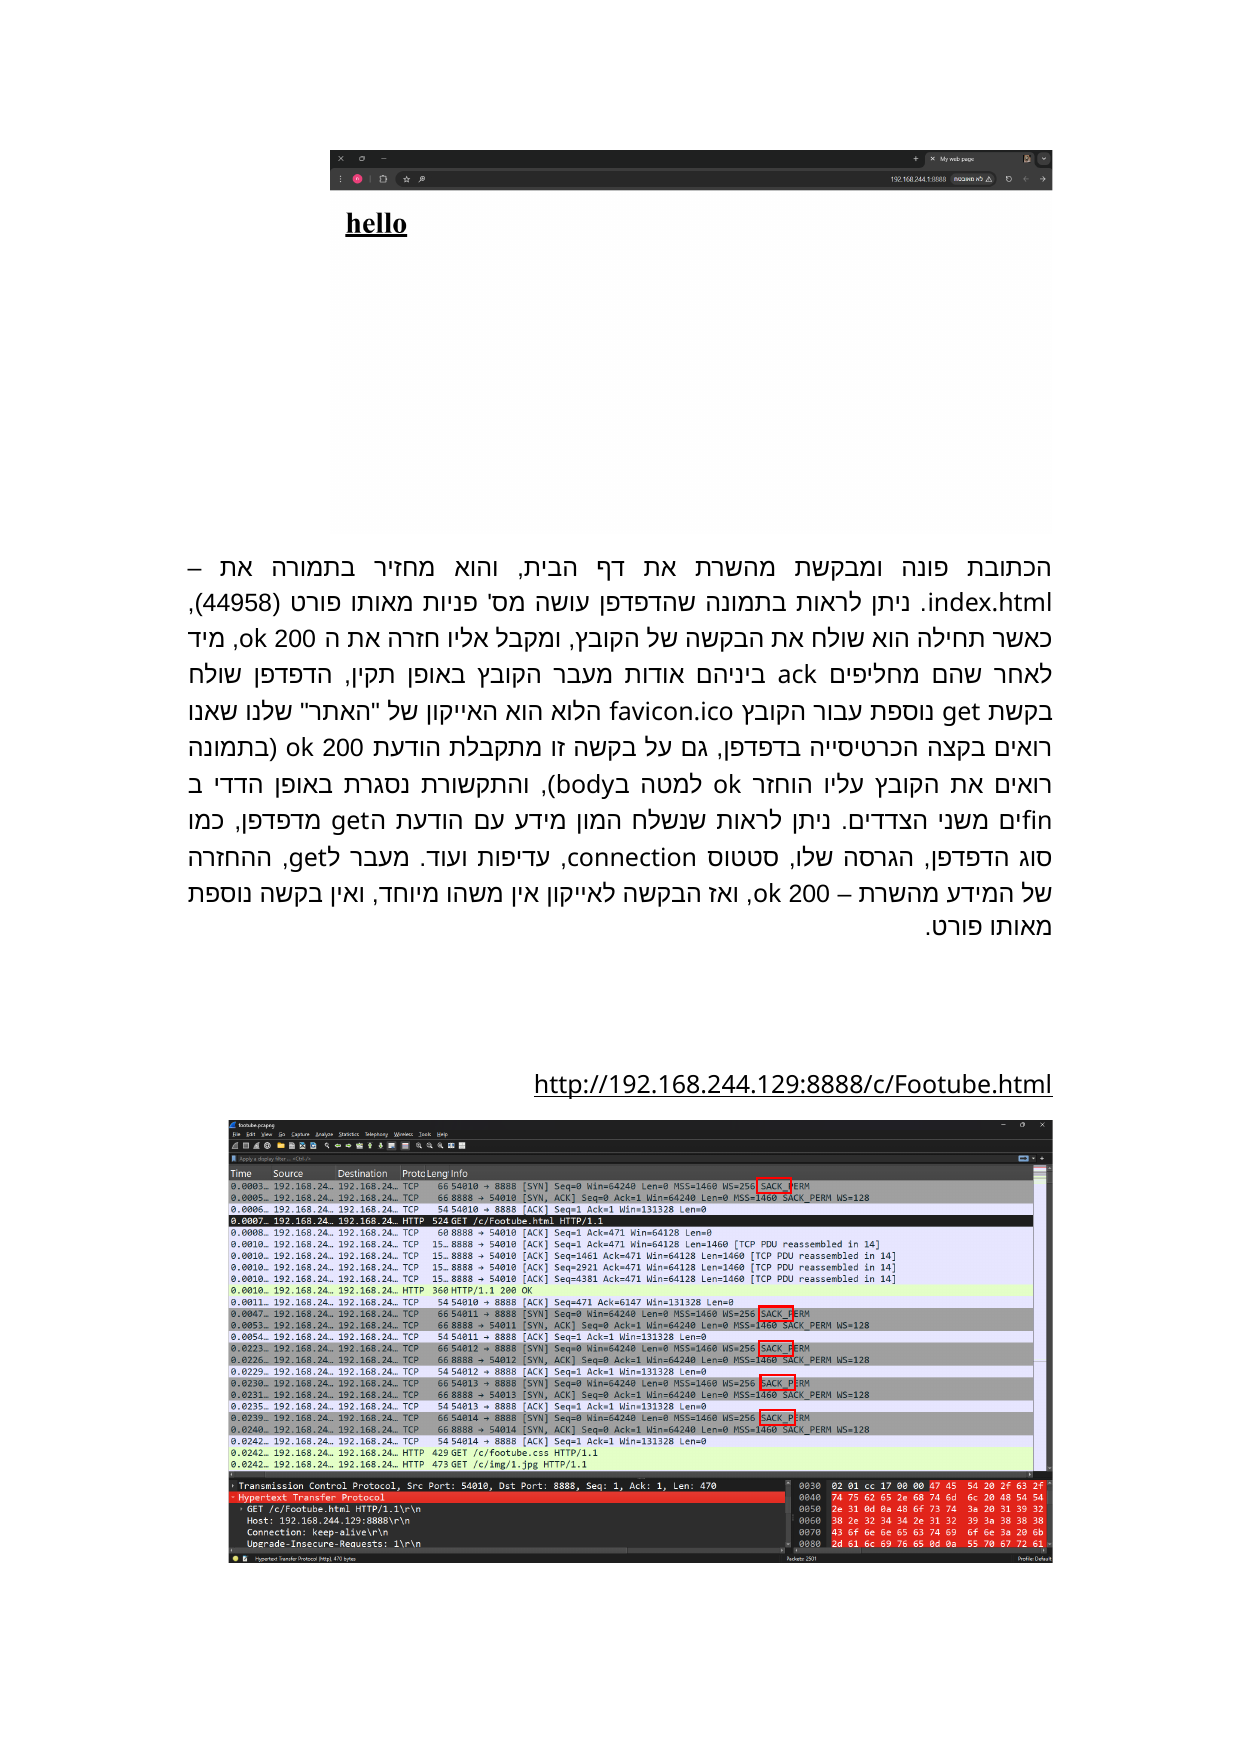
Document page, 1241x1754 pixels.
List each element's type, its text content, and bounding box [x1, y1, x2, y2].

picture [228, 1120, 1053, 1563]
picture [330, 150, 1053, 534]
text הכתובת פונה ומבקשת מהשרת את דף הבית, והוא מחזיר בתמורה את – index.html. ניתן לראות בתמונה שהדפדפן עושה מס' פניות מאותו פורט (44958), כאשר תחילה הוא שולח את הבקשה של הקובץ, ומקבל אליו חזרה את ה 200 ok, מיד לאחר שהם מחליפים ack ביניהם אודות מעבר הקובץ באופן תקין, הדפדפן שולח בקשת get נוספת עבור הקובץ favicon.ico הלוא הוא האייקון של "האתר" שלנו שאנו רואים בקצה הכרטיסייה בדפדפן, גם על בקשה זו מתקבלת הודעת 200 ok (בתמונה רואים את הקובץ עליו הוחזר ok למטה בbody), והתקשורת נסגרת באופן הדדי בfinים משני הצדדים. ניתן לראות שנשלח המון מידע עם הודעת הget מדפדפן, כמו סוג הדפדפן, הגרסה שלו, סטטוס connection, עדיפות ועוד. מעבר לget, ההחזרה של המידע מהשרת – 200 ok, ואז הבקשה לאייקון אין משהו מיוחד, ואין בקשה נוספת מאותו פורט. [187, 553, 1053, 941]
text http://192.168.244.129:8888/c/Footube.html [187, 1067, 1053, 1101]
